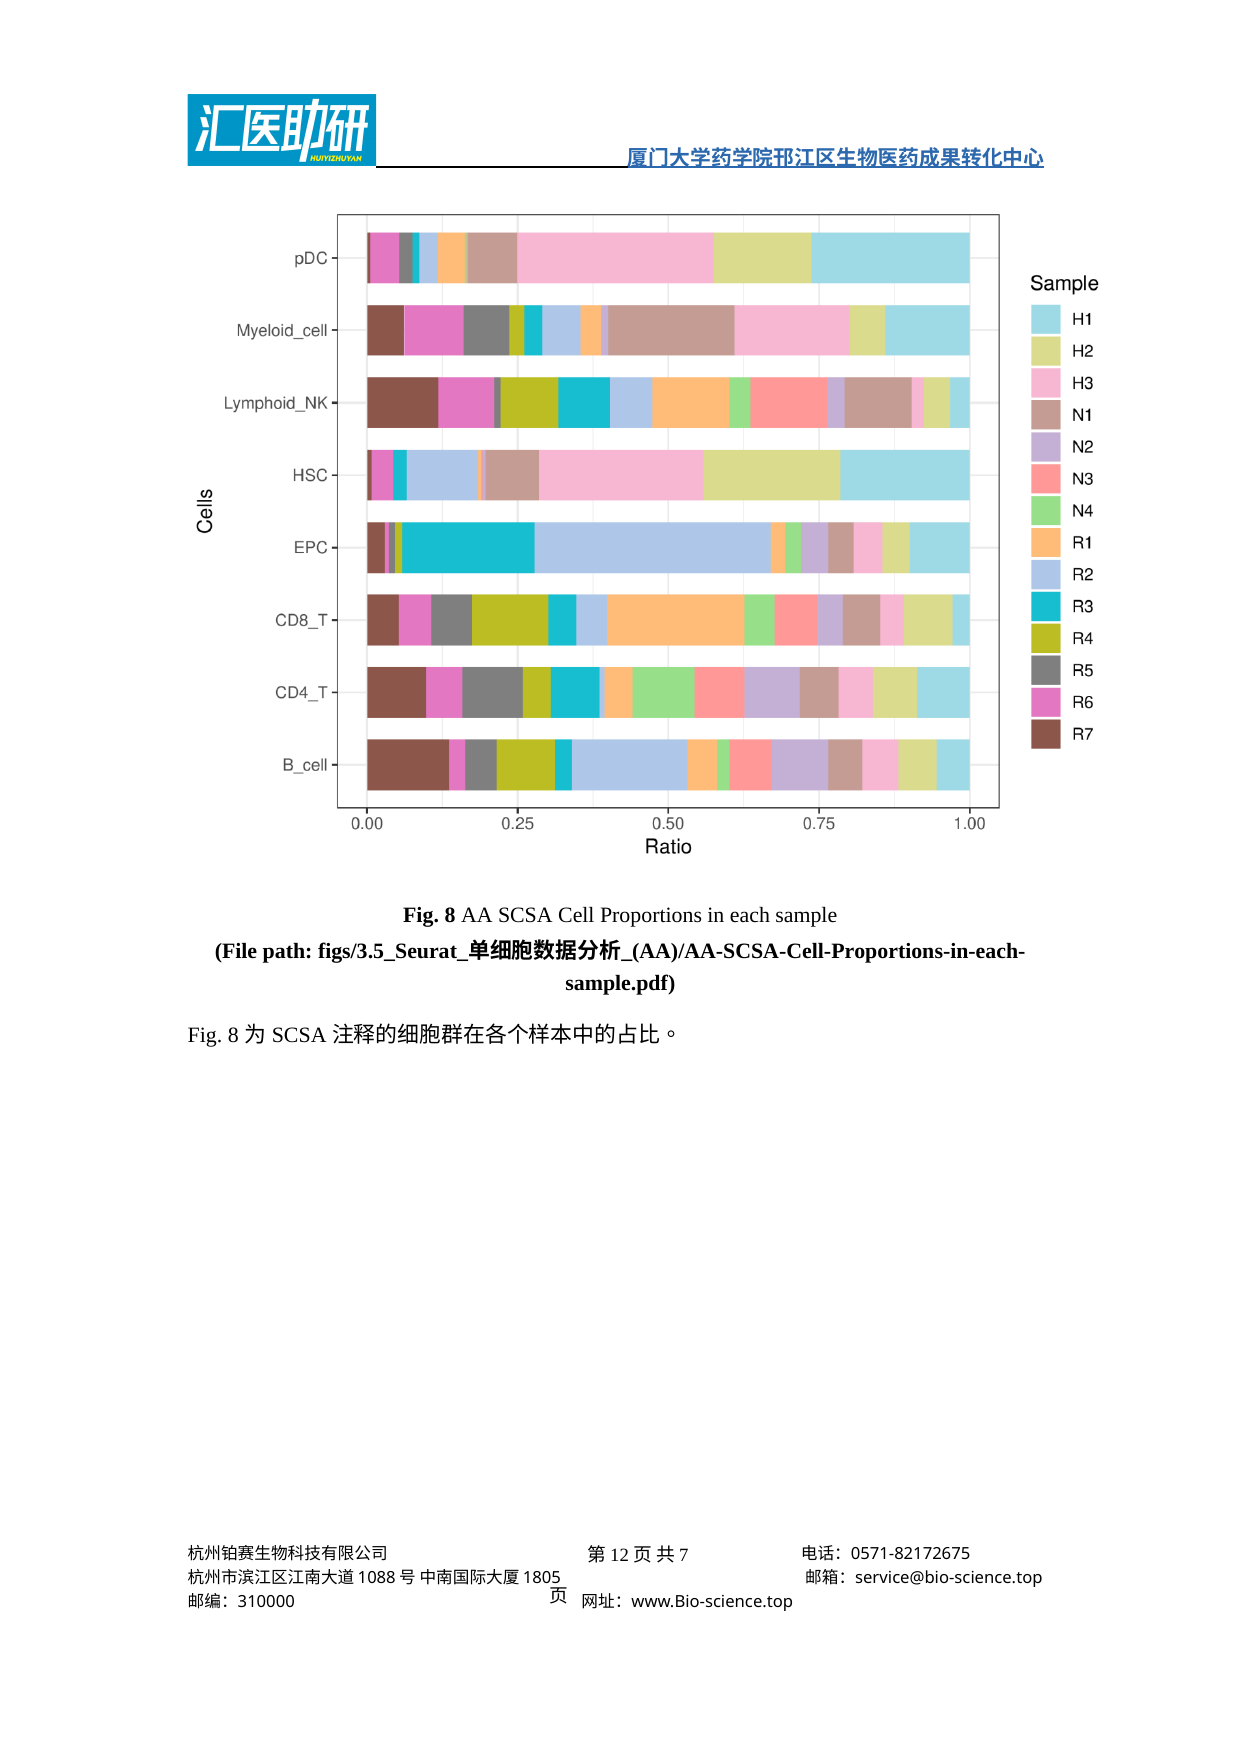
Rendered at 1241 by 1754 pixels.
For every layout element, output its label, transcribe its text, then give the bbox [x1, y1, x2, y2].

picture [187, 204, 1118, 869]
picture [210, 106, 243, 150]
picture [201, 118, 208, 127]
text Fig. 8 AA SCSA Cell Proportions in each sample [187, 902, 1053, 928]
picture [204, 106, 210, 114]
text (File path: figs/3.5_Seurat_单细胞数据分析_(AA)/AA-SCSA-Cell-Proportions-in-each-sample.pdf) [187, 935, 1053, 995]
picture [243, 106, 284, 150]
picture [282, 99, 327, 161]
picture [196, 131, 208, 150]
picture [327, 106, 368, 150]
text Fig. 8 为 SCSA 注释的细胞群在各个样本中的占比。 [187, 1018, 1053, 1048]
